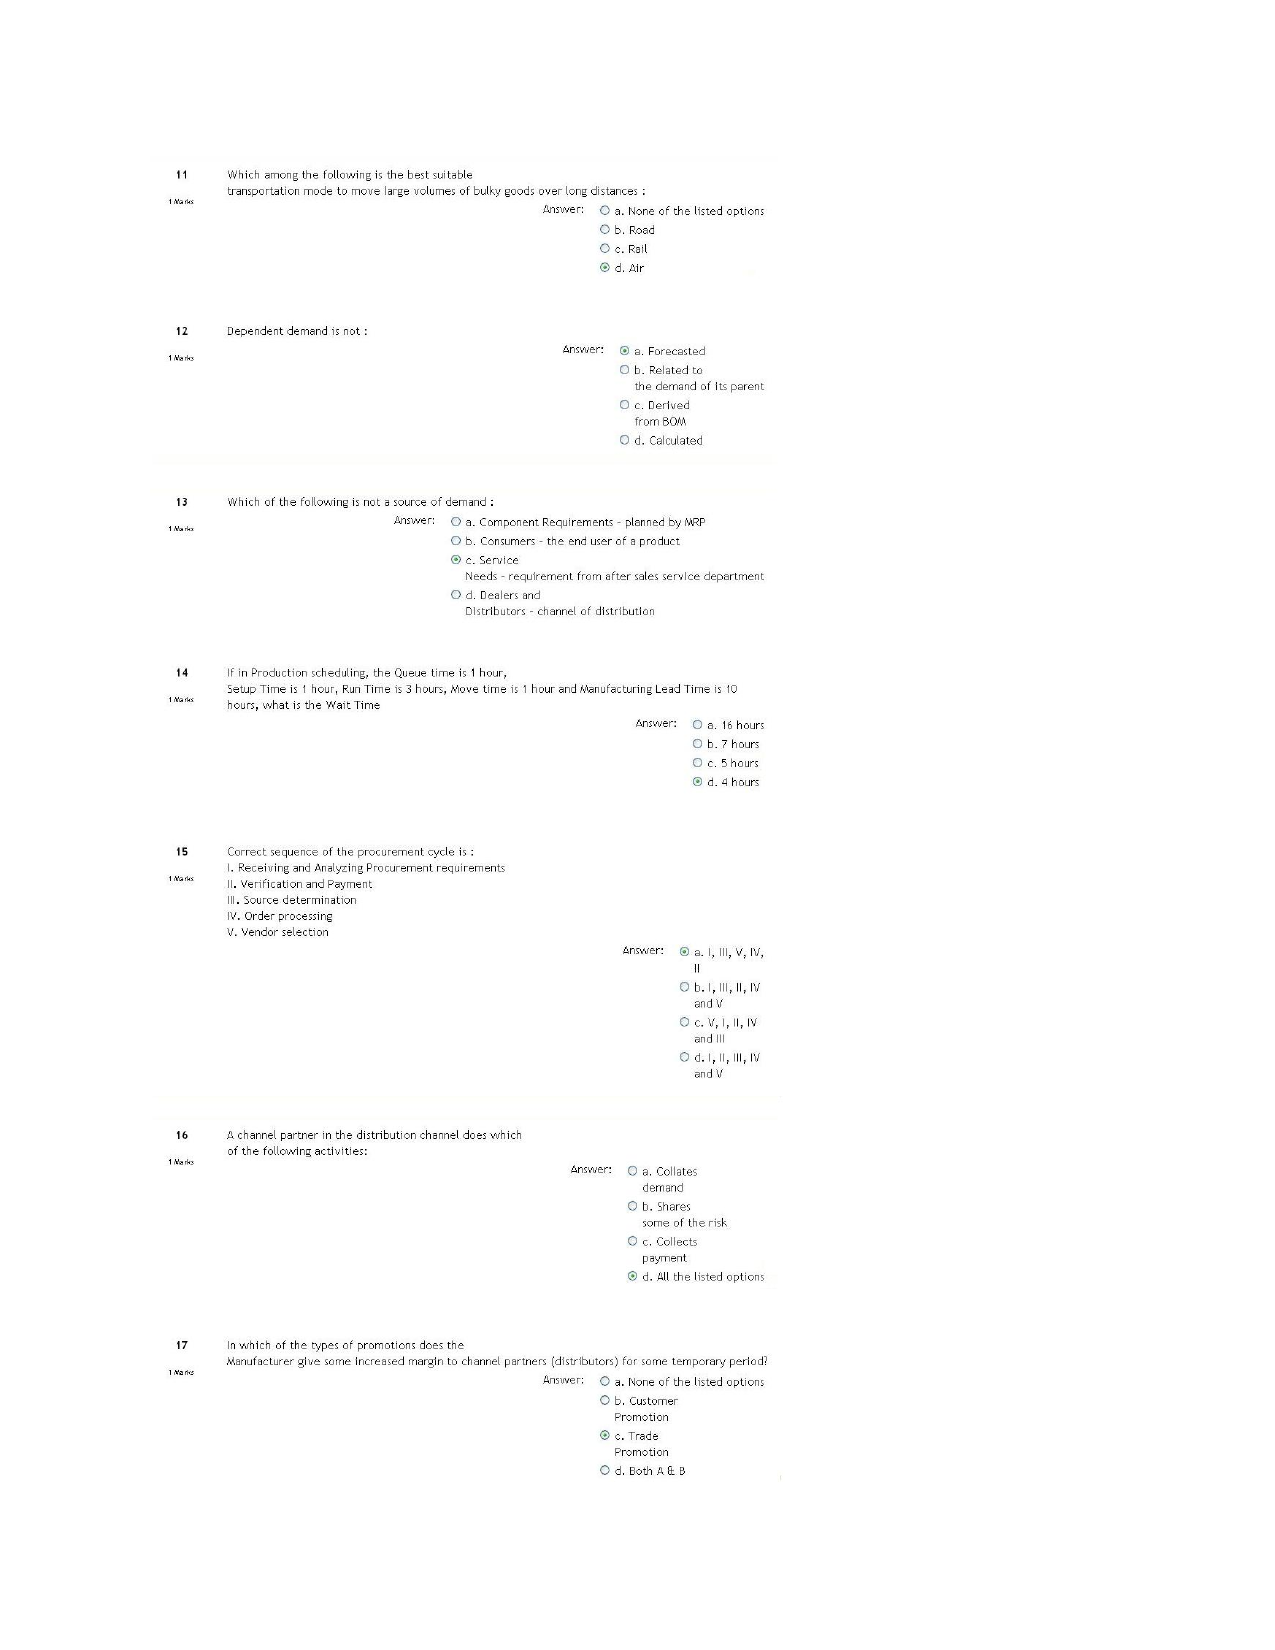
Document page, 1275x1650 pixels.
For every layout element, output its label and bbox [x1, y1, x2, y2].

picture [150, 150, 791, 1500]
